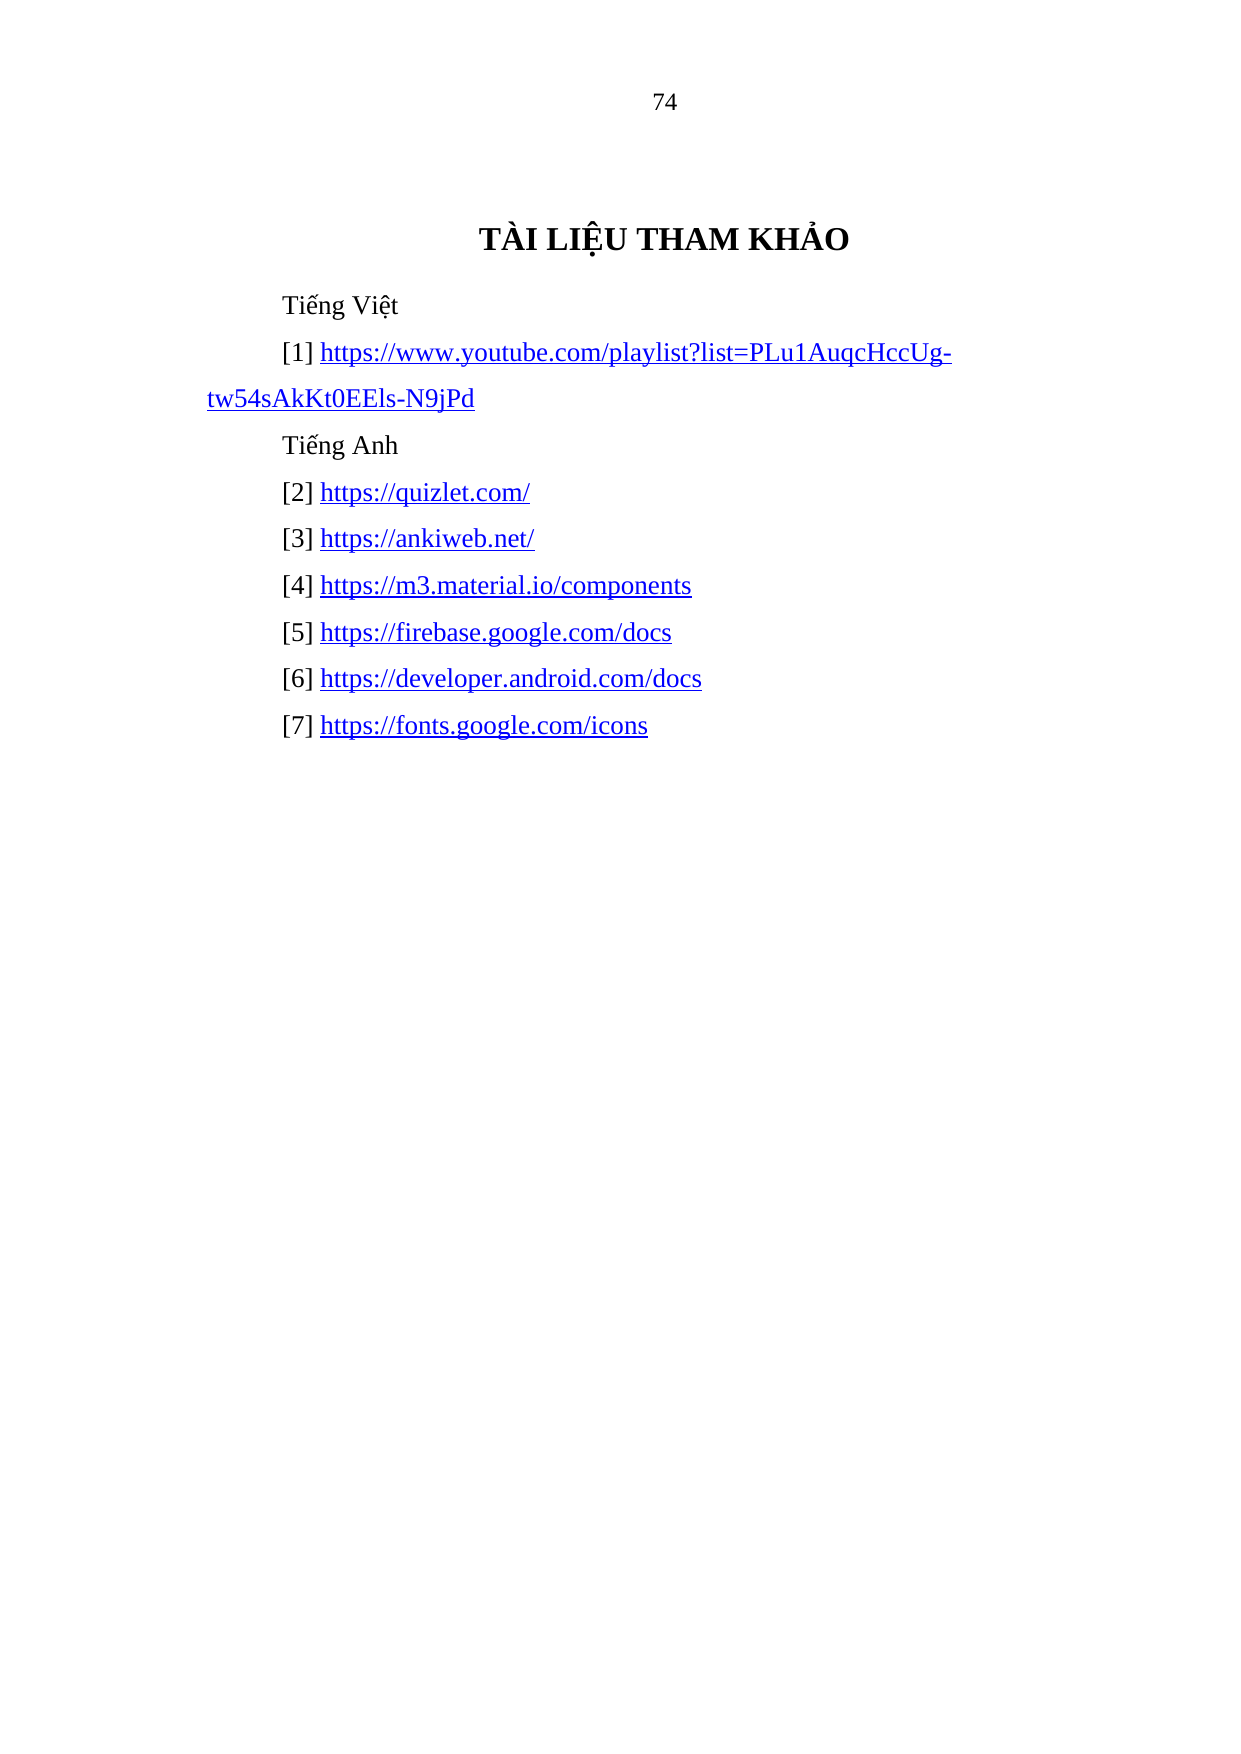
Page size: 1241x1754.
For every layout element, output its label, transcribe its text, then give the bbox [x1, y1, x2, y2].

subtitle TÀI LIỆU THAM KHẢO [207, 219, 1122, 258]
text [5] https://firebase.google.com/docs [207, 616, 1122, 647]
text Tiếng Anh [207, 429, 1122, 460]
text [4] https://m3.material.io/components [207, 569, 1122, 600]
text [7] https://fonts.google.com/icons [207, 709, 1122, 740]
text Tiếng Việt [207, 289, 1122, 320]
text [3] https://ankiweb.net/ [207, 523, 1122, 554]
text [1] https://www.youtube.com/playlist?list=PLu1AuqcHccUg-tw54sAkKt0EEls-N9jPd [207, 336, 1122, 414]
text [2] https://quizlet.com/ [207, 476, 1122, 507]
text [6] https://developer.android.com/docs [207, 663, 1122, 694]
